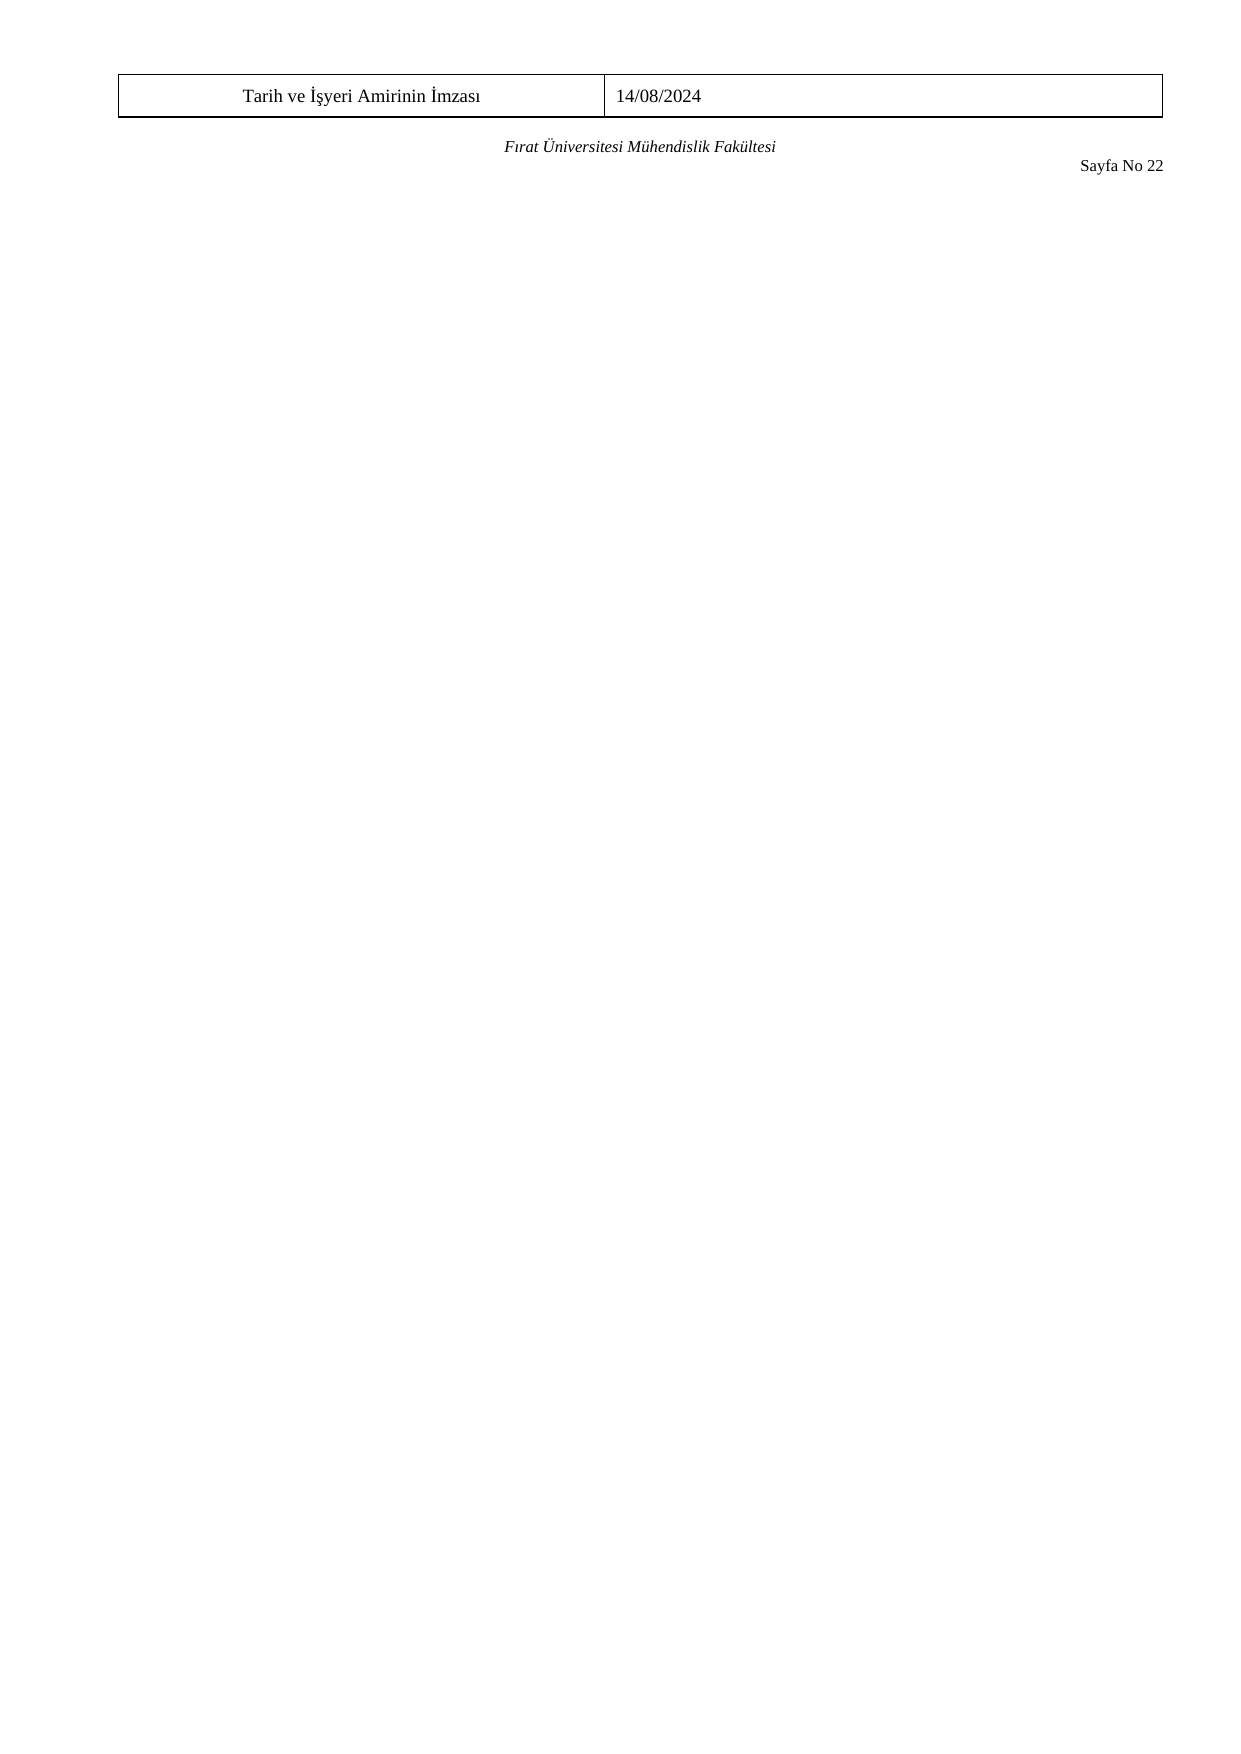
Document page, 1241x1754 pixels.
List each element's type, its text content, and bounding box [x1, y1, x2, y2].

table_cell Tarih ve İşyeri Amirinin İmzası [119, 75, 604, 116]
text Sayfa No 22 [118, 156, 1163, 175]
text Fırat Üniversitesi Mühendislik Fakültesi [118, 137, 1163, 156]
table_cell 14/08/2024 [605, 75, 1162, 116]
